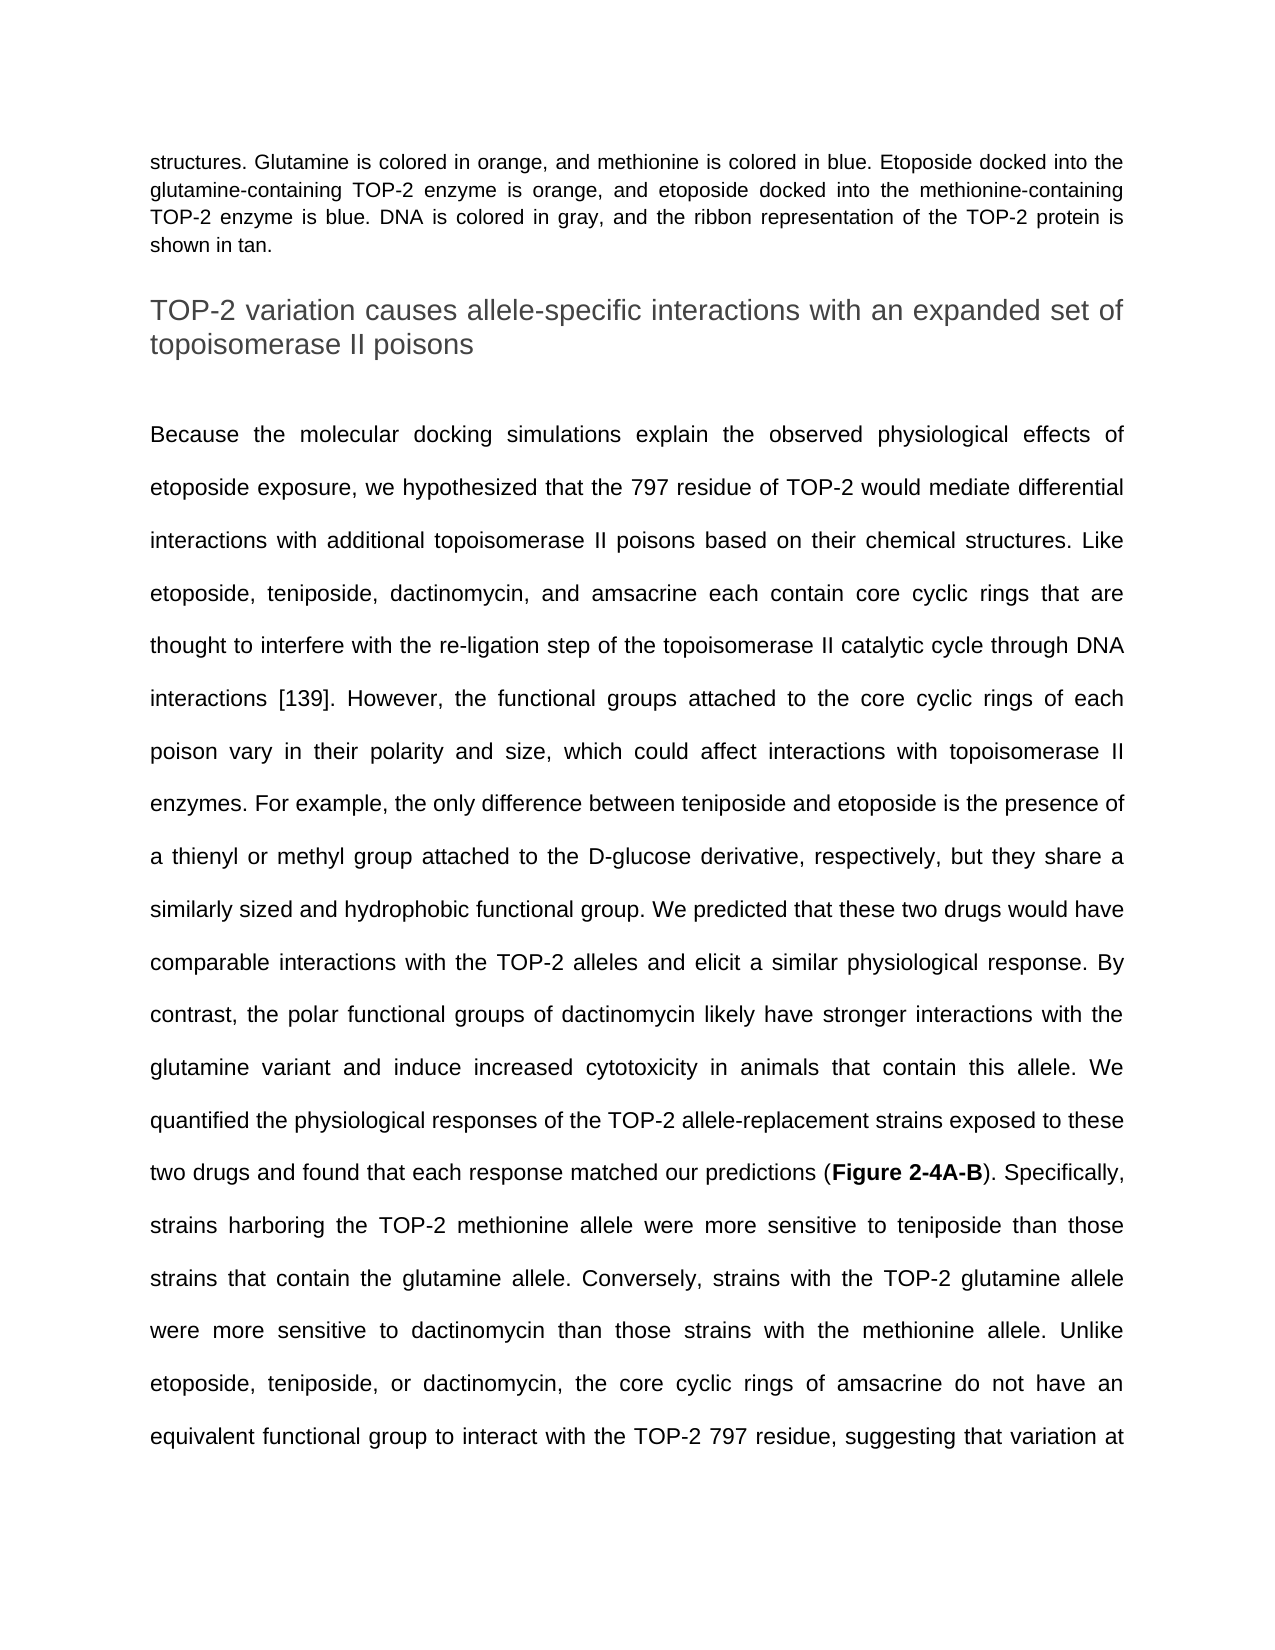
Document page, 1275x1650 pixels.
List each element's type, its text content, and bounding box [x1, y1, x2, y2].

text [150, 150, 1125, 256]
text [150, 421, 1125, 1449]
subtitle TOP-2 variation causes allele-specific interactions with an expanded set of topoisomerase II poisons [150, 293, 1125, 360]
